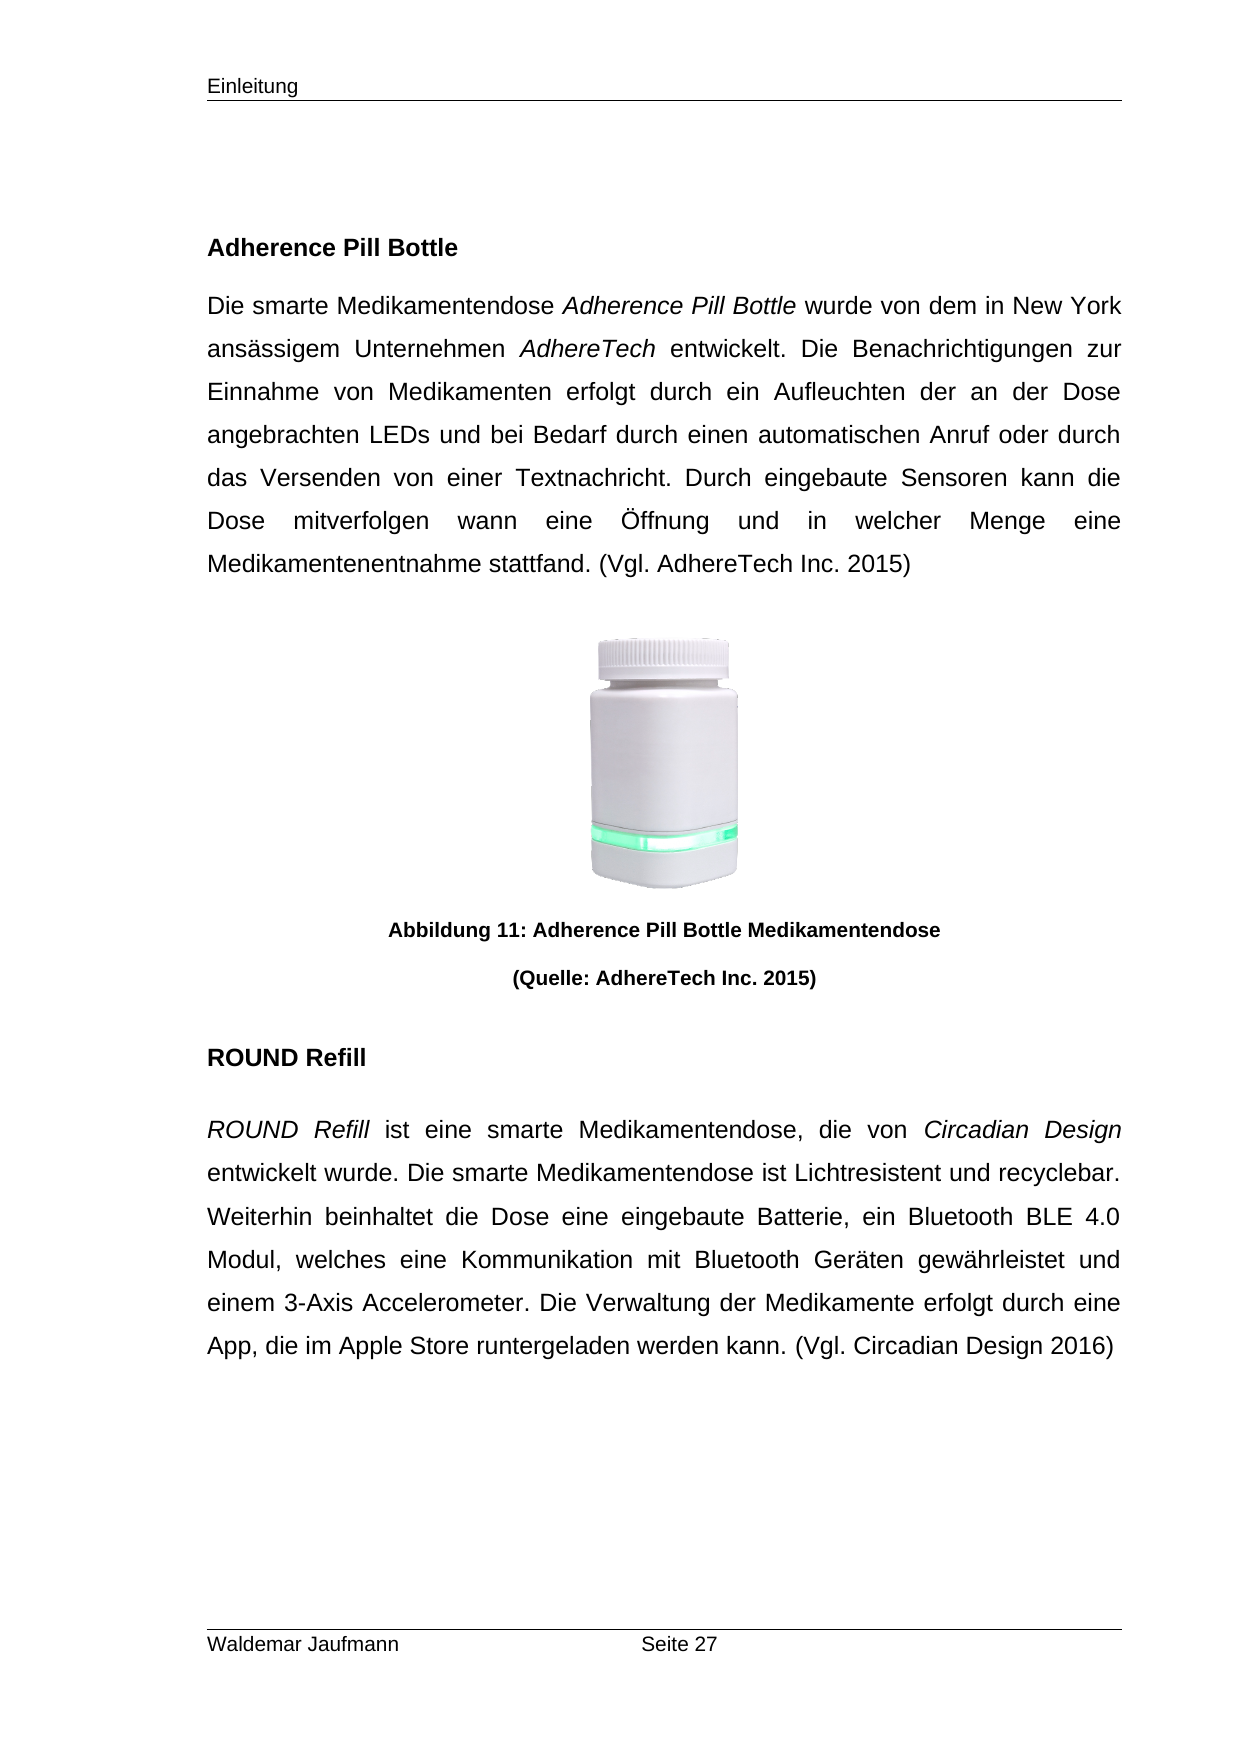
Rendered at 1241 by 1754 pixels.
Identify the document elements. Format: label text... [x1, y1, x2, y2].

text Die smarte Medikamentendose Adherence Pill Bottle wurde von dem in New York ansässigem Unternehmen AdhereTech entwickelt. Die Benachrichtigungen zur Einnahme von Medikamenten erfolgt durch ein Aufleuchten der an der Dose angebrachten LEDs und bei Bedarf durch einen automatischen Anruf oder durch das Versenden von einer Textnachricht. Durch eingebaute Sensoren kann die Dose mitverfolgen wann eine Öffnung und in welcher Menge eine Medikamentenentnahme stattfand. (Vgl. AdhereTech Inc. 2015) [207, 291, 1122, 578]
text Abbildung 11: Adherence Pill Bottle Medikamentendose [207, 918, 1122, 942]
picture [586, 635, 743, 891]
text ROUND Refill [207, 1043, 1122, 1072]
text (Quelle: AdhereTech Inc. 2015) [207, 966, 1122, 990]
text ROUND Refill ist eine smarte Medikamentendose, die von Circadian Design entwickelt wurde. Die smarte Medikamentendose ist Lichtresistent und recyclebar. Weiterhin beinhaltet die Dose eine eingebaute Batterie, ein Bluetooth BLE 4.0 Modul, welches eine Kommunikation mit Bluetooth Geräten gewährleistet und einem 3-Axis Accelerometer. Die Verwaltung der Medikamente erfolgt durch eine App, die im Apple Store runtergeladen werden kann. (Vgl. Circadian Design 2016) [207, 1115, 1122, 1360]
text Adherence Pill Bottle [207, 233, 1122, 262]
